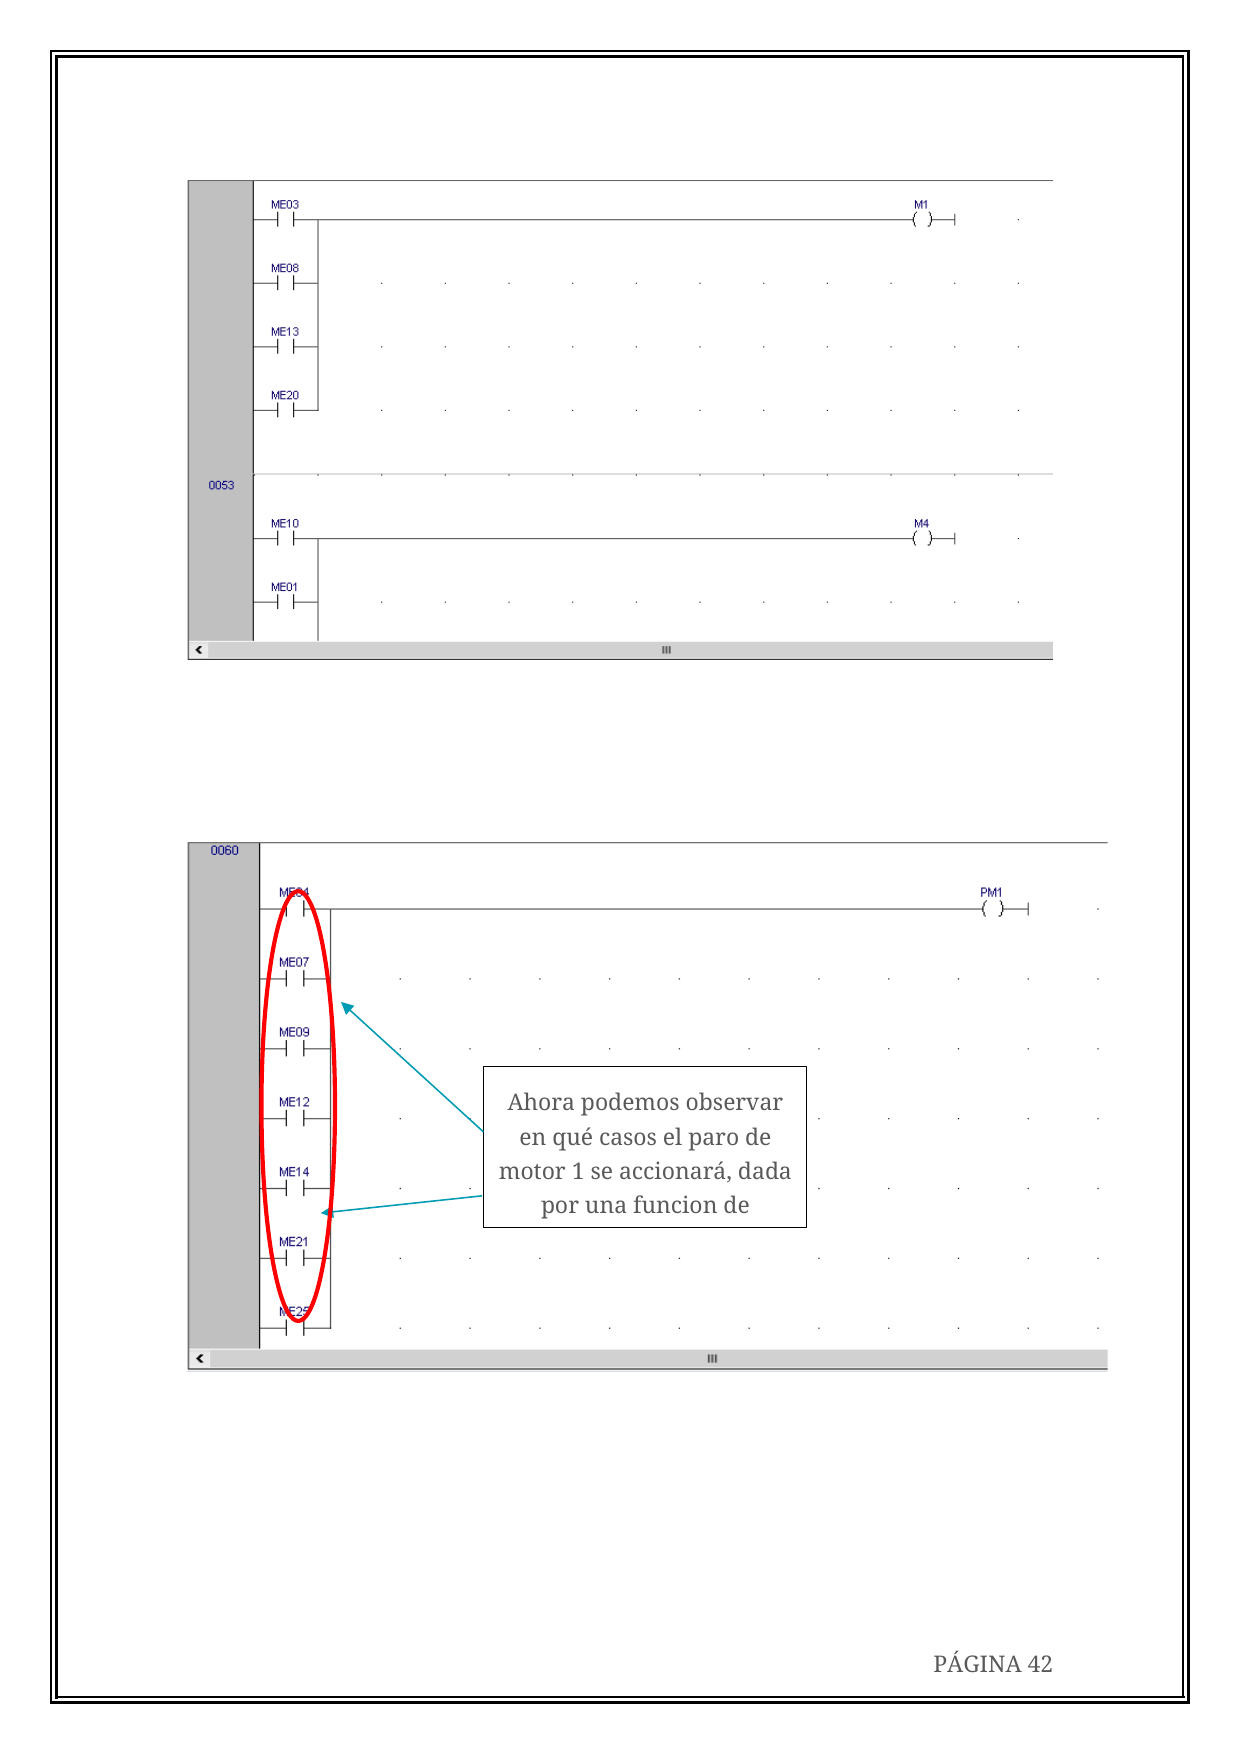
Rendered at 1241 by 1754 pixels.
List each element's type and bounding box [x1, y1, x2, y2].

picture [187, 842, 1108, 1372]
picture [187, 180, 1053, 661]
